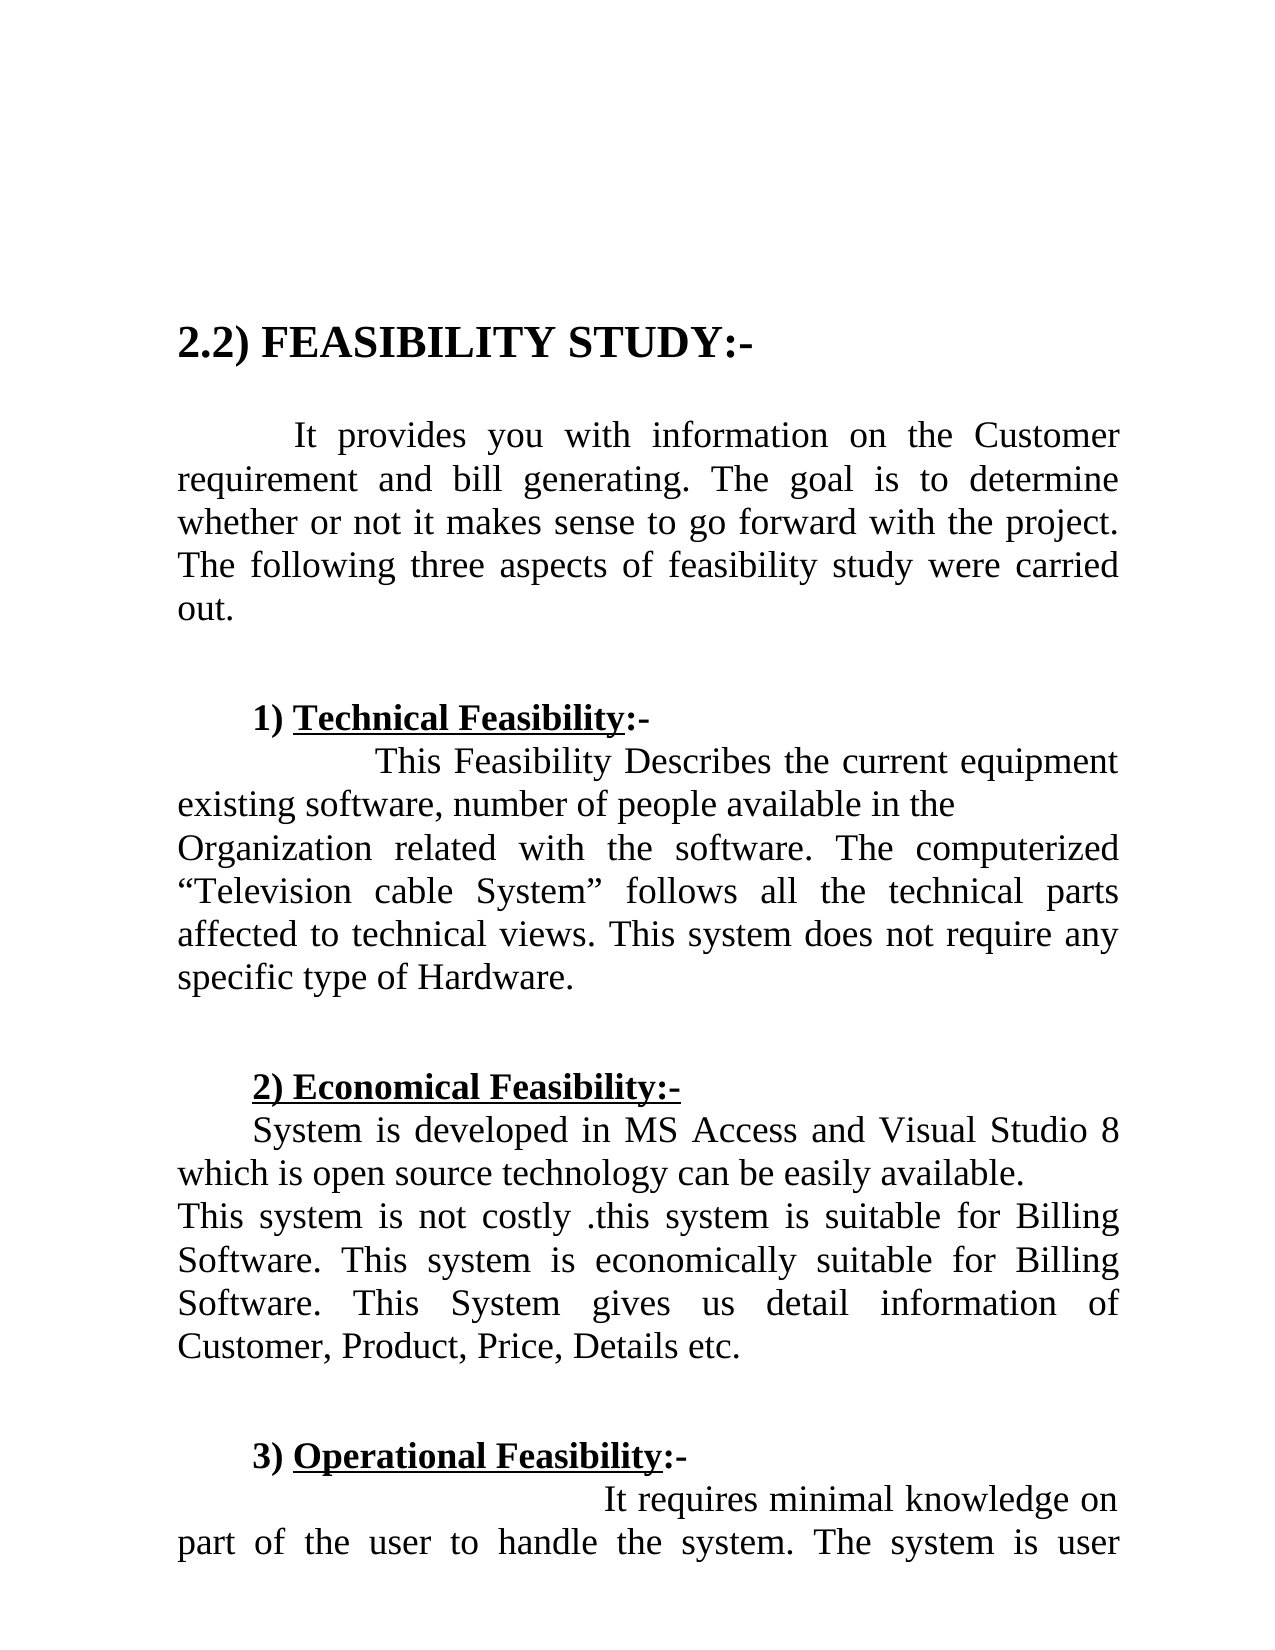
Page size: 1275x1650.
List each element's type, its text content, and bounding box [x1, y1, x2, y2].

text It provides you with information on the Customer requirement and bill generating. The goal is to determine whether or not it makes sense to go forward with the project. The following three aspects of feasibility study were carried out. [177, 413, 1121, 628]
text 3) Operational Feasibility:- [177, 1433, 1121, 1477]
text Organization related with the software. The computerized “Television cable System” follows all the technical parts affected to technical views. This system does not require any specific type of Hardware. [177, 825, 1121, 997]
text 1) Technical Feasibility:- [177, 696, 1121, 739]
text System is developed in MS Access and Visual Studio 8 which is open source technology can be easily available. [177, 1108, 1121, 1194]
text 2.2) FEASIBILITY STUDY:- [177, 314, 1121, 367]
text This Feasibility Describes the current equipment existing software, number of people available in the [177, 739, 1121, 825]
text This system is not costly .this system is suitable for Billing Software. This system is economically suitable for Billing Software. This System gives us detail information of Customer, Product, Price, Details etc. [177, 1194, 1121, 1366]
text 2) Economical Feasibility:- [177, 1064, 1121, 1108]
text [177, 1477, 1121, 1563]
